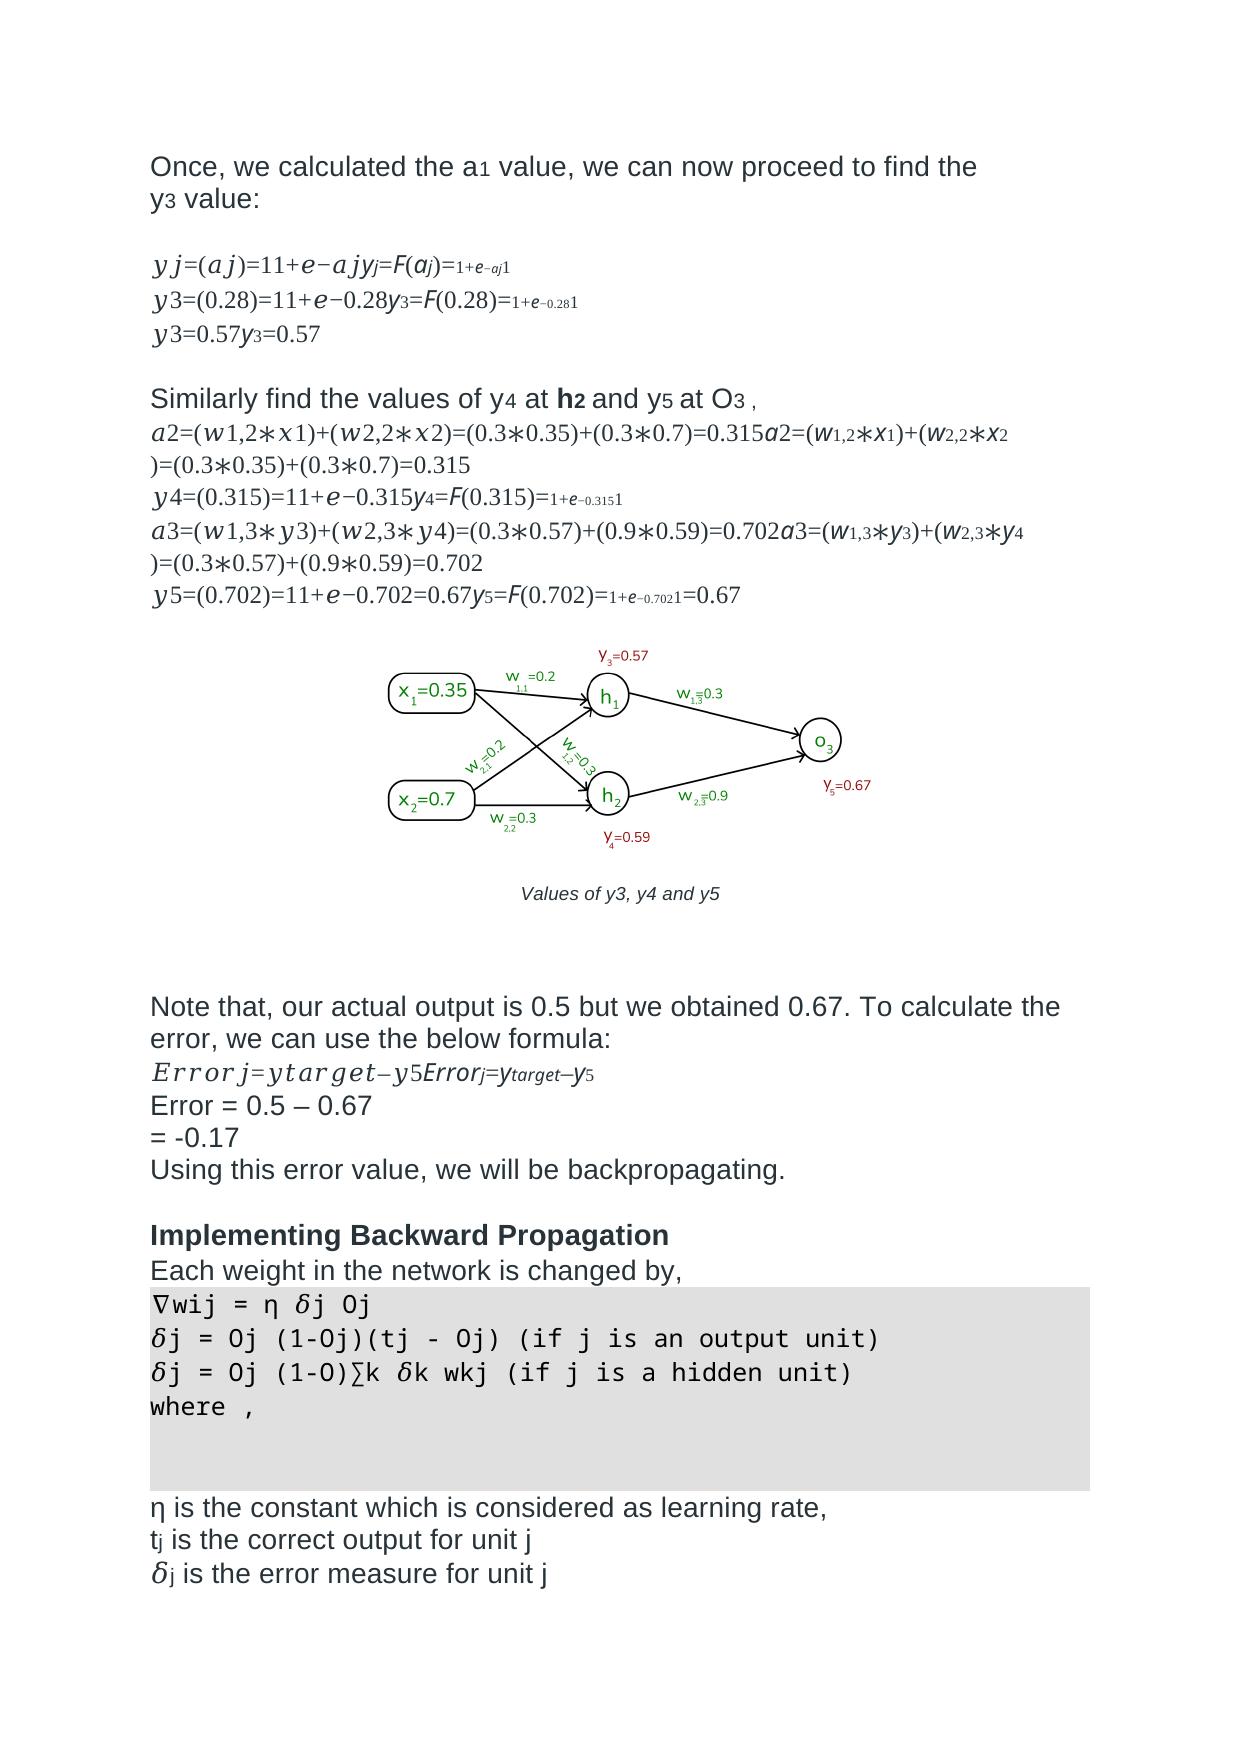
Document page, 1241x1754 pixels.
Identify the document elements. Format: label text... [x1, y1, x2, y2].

text where , [150, 1389, 1090, 1423]
text 𝛿j = Oj (1-Oj)(tj - Oj) (if j is an output unit) [150, 1321, 1090, 1355]
text Values of y3, y4 and y5 [150, 883, 1090, 904]
text 𝐸𝑟𝑟𝑜𝑟𝑗=𝑦𝑡𝑎𝑟𝑔𝑒𝑡–𝑦5Errorj​=ytarget​–y5​ [150, 1054, 1090, 1088]
text Note that, our actual output is 0.5 but we obtained 0.67. To calculate the error, we can use the below formula: [150, 989, 1090, 1054]
text 𝑦3=0.57y3​=0.57 [150, 315, 1090, 349]
text = -0.17 [150, 1121, 1090, 1153]
text 𝑎2=(𝑤1,2∗𝑥1)+(𝑤2,2∗𝑥2)=(0.3∗0.35)+(0.3∗0.7)=0.315a2=(w1,2​∗x1​)+(w2,2​∗x2​)=(0.3∗0.35)+(0.3∗0.7)=0.315 [150, 414, 1090, 478]
text Using this error value, we will be backpropagating. [150, 1153, 1090, 1186]
text Similarly find the values of y4 at h2 and y5 at O3 , [150, 382, 1090, 414]
text tj is the correct output for unit j [150, 1523, 1090, 1556]
text Once, we calculated the a1 value, we can now proceed to find the y3 value: [150, 150, 1090, 215]
text 𝑦3=(0.28)=11+𝑒−0.28y3​=F(0.28)=1+e−0.281​ [150, 281, 1090, 315]
text Error = 0.5 – 0.67 [150, 1088, 1090, 1121]
text ∇wij = η 𝛿j Oj [150, 1287, 1090, 1321]
text Each weight in the network is changed by, [150, 1254, 1090, 1287]
text 𝑦5=(0.702)=11+𝑒−0.702=0.67y5​=F(0.702)=1+e−0.7021​=0.67 [150, 577, 1090, 611]
text η is the constant which is considered as learning rate, [150, 1491, 1090, 1523]
text 𝑦4=(0.315)=11+𝑒−0.315y4​=F(0.315)=1+e−0.3151​ [150, 478, 1090, 512]
text 𝛿j is the error measure for unit j [150, 1556, 1090, 1589]
text 𝑦𝑗=(𝑎𝑗)=11+𝑒−𝑎𝑗yj​=F(aj​)=1+e−aj1​ [150, 247, 1090, 281]
text 𝑎3=(𝑤1,3∗𝑦3)+(𝑤2,3∗𝑦4)=(0.3∗0.57)+(0.9∗0.59)=0.702a3=(w1,3​∗y3​)+(w2,3​∗y4​)=(0.3∗0.57)+(0.9∗0.59)=0.702 [150, 512, 1090, 577]
text 𝛿j = Oj (1-O)∑k 𝛿k wkj (if j is a hidden unit) [150, 1355, 1090, 1389]
subtitle Implementing Backward Propagation [150, 1218, 1090, 1252]
picture [353, 610, 887, 864]
